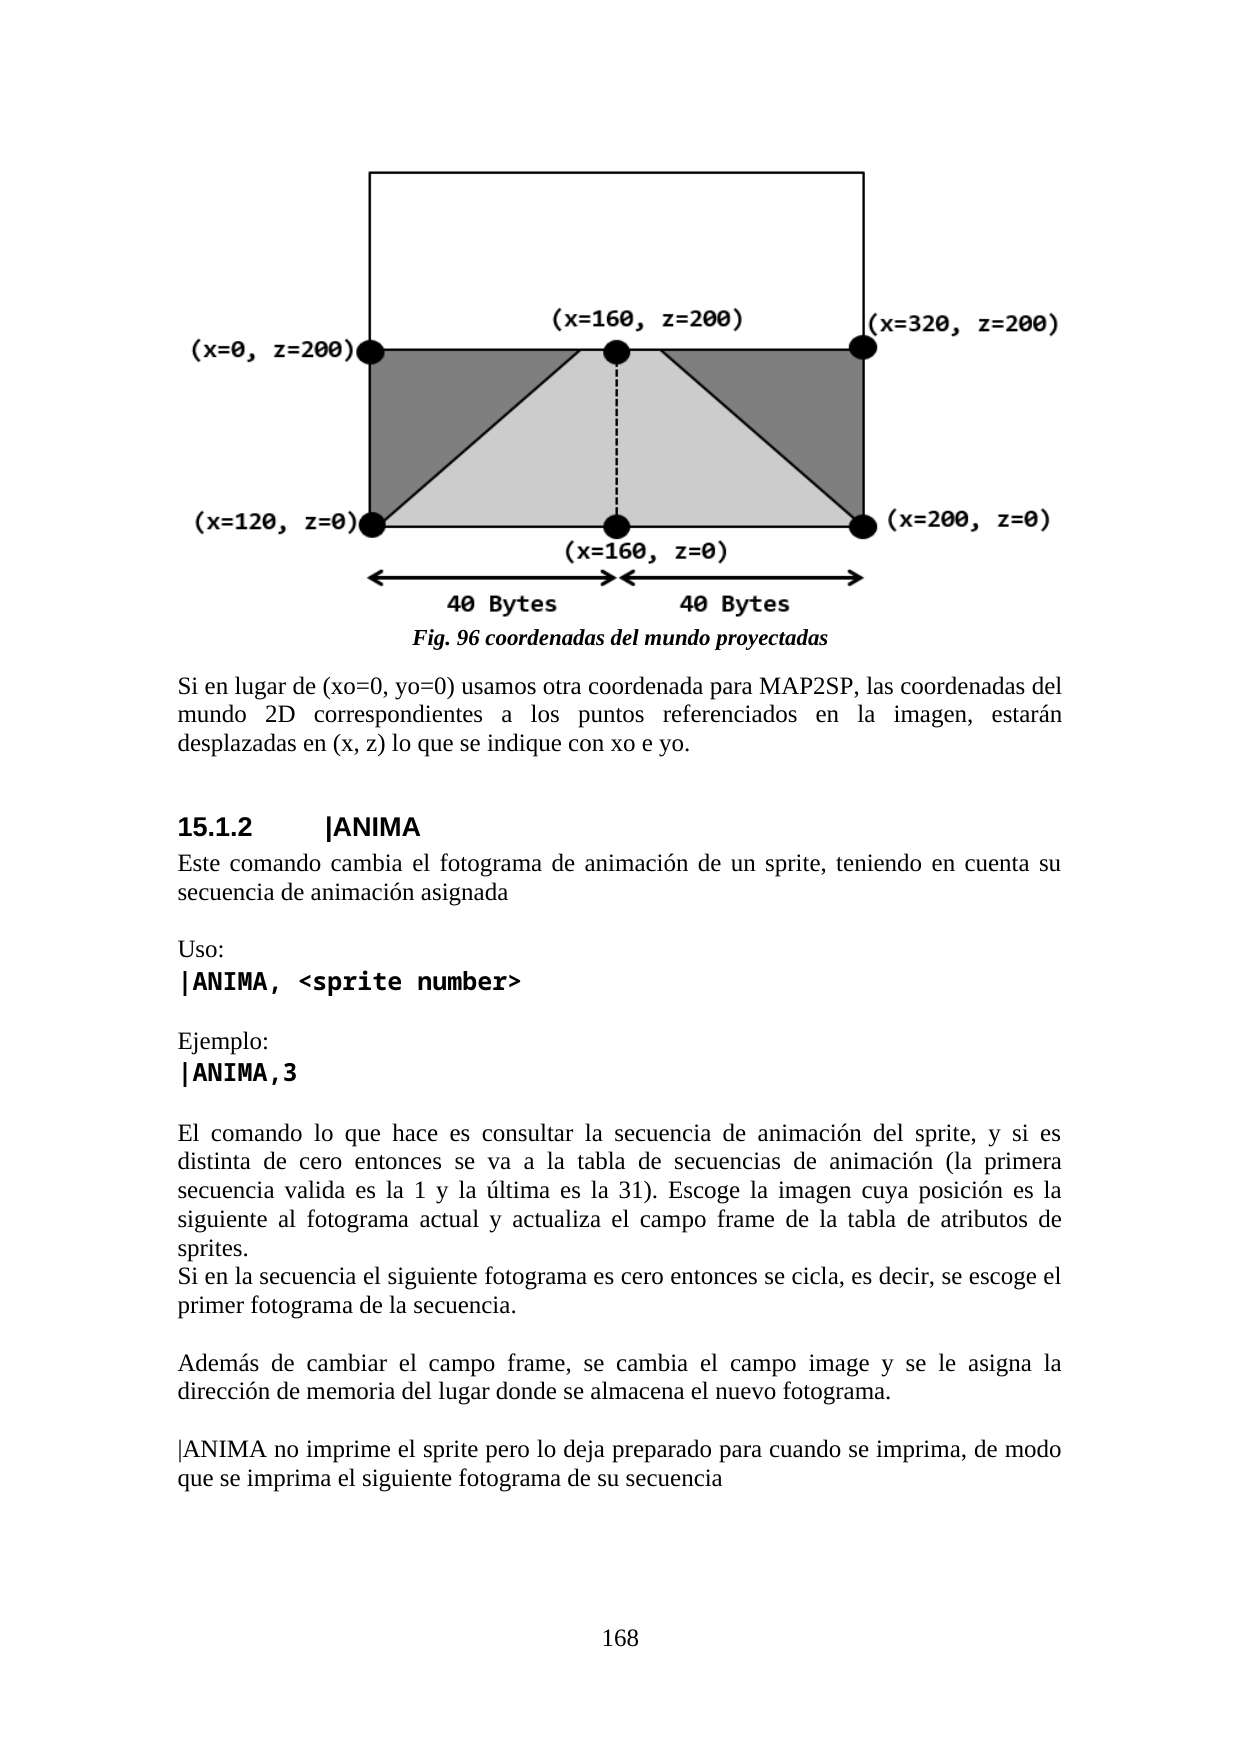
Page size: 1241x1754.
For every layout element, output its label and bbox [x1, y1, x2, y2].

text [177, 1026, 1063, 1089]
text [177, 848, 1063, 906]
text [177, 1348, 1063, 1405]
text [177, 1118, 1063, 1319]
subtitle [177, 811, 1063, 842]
picture [177, 147, 1063, 624]
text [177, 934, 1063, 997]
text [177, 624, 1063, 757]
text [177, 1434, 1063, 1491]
